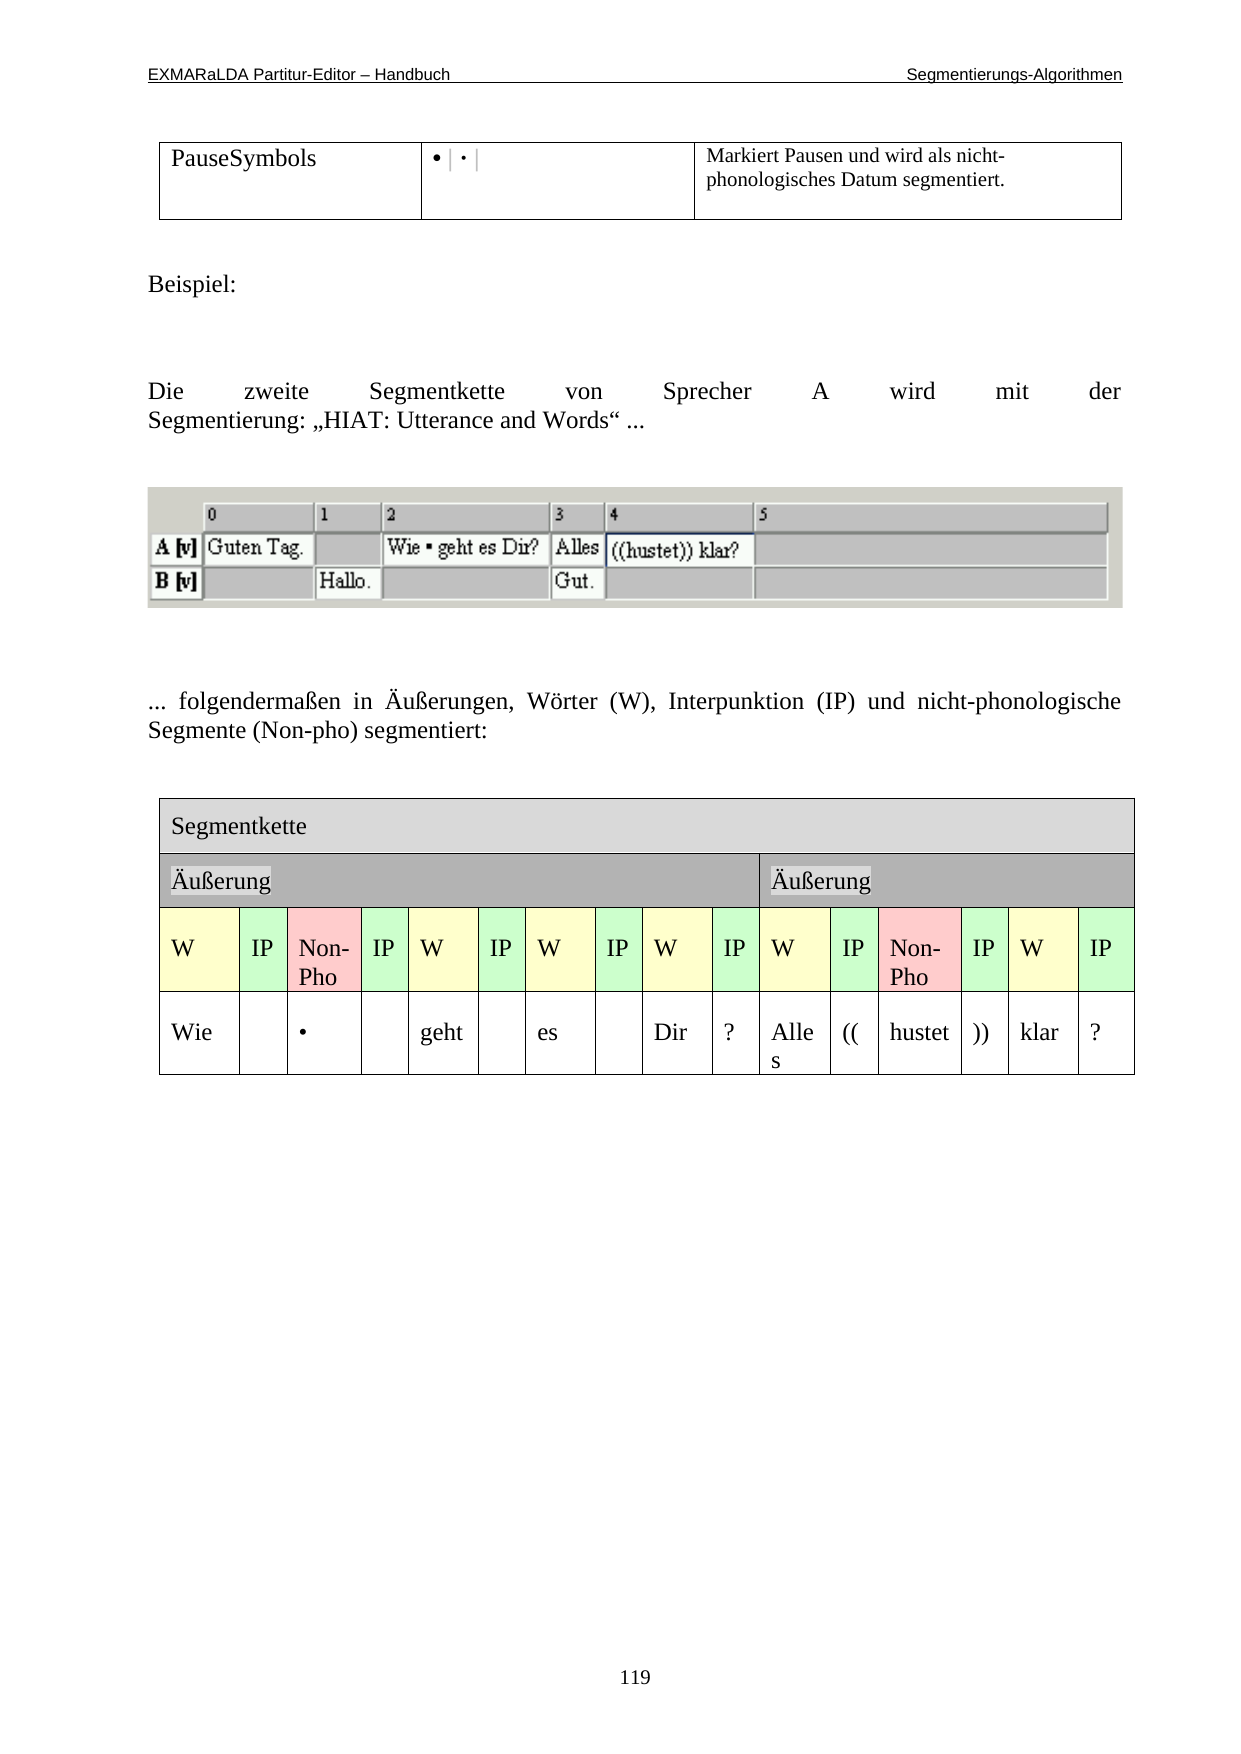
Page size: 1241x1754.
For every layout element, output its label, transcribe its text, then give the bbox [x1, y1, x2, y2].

table_cell PauseSymbols [160, 143, 421, 218]
table_cell es [526, 992, 595, 1074]
table_cell [240, 992, 287, 1074]
table_cell W [409, 908, 478, 991]
table_cell IP [713, 908, 759, 991]
table_cell W [643, 908, 712, 991]
picture [147, 487, 1123, 608]
table_cell Äußerung [760, 854, 1134, 907]
text Beispiel: [148, 269, 1122, 297]
table_cell [596, 992, 642, 1074]
table_cell W [526, 908, 595, 991]
table_cell Markiert Pausen und wird als nicht-phonologisches Datum segmentiert. [695, 143, 1121, 218]
table_header Segmentkette [160, 799, 1134, 852]
table_cell Alles [760, 992, 830, 1074]
text ... folgendermaßen in Äußerungen, Wörter (W), Interpunktion (IP) und nicht-phonologische Segmente (Non-pho) segmentiert: [148, 686, 1122, 744]
text Die zweite Segmentkette von Sprecher A wird mit der Segmentierung: „HIAT: Utterance and Words“ ... [148, 376, 1122, 434]
table_cell IP [240, 908, 287, 991]
table_cell IP [831, 908, 878, 991]
table_cell IP [596, 908, 642, 991]
table_cell (( [831, 992, 878, 1074]
table_cell • | · | [422, 143, 694, 218]
table_cell Non-Pho [879, 908, 961, 991]
table_cell • [288, 992, 361, 1074]
table_cell )) [962, 992, 1008, 1074]
table_cell ? [713, 992, 759, 1074]
table_cell W [760, 908, 830, 991]
table_cell Non-Pho [288, 908, 361, 991]
table_cell W [160, 908, 239, 991]
table_cell Äußerung [160, 854, 759, 907]
table_cell Dir [643, 992, 712, 1074]
table_cell W [1009, 908, 1078, 991]
table_cell klar [1009, 992, 1078, 1074]
table_cell [362, 992, 408, 1074]
table_cell Wie [160, 992, 239, 1074]
table_cell [479, 992, 525, 1074]
table_cell geht [409, 992, 478, 1074]
table_cell IP [479, 908, 525, 991]
table_cell IP [962, 908, 1008, 991]
table_cell ? [1079, 992, 1134, 1074]
table_cell IP [362, 908, 408, 991]
table_cell IP [1079, 908, 1134, 991]
table_cell hustet [879, 992, 961, 1074]
